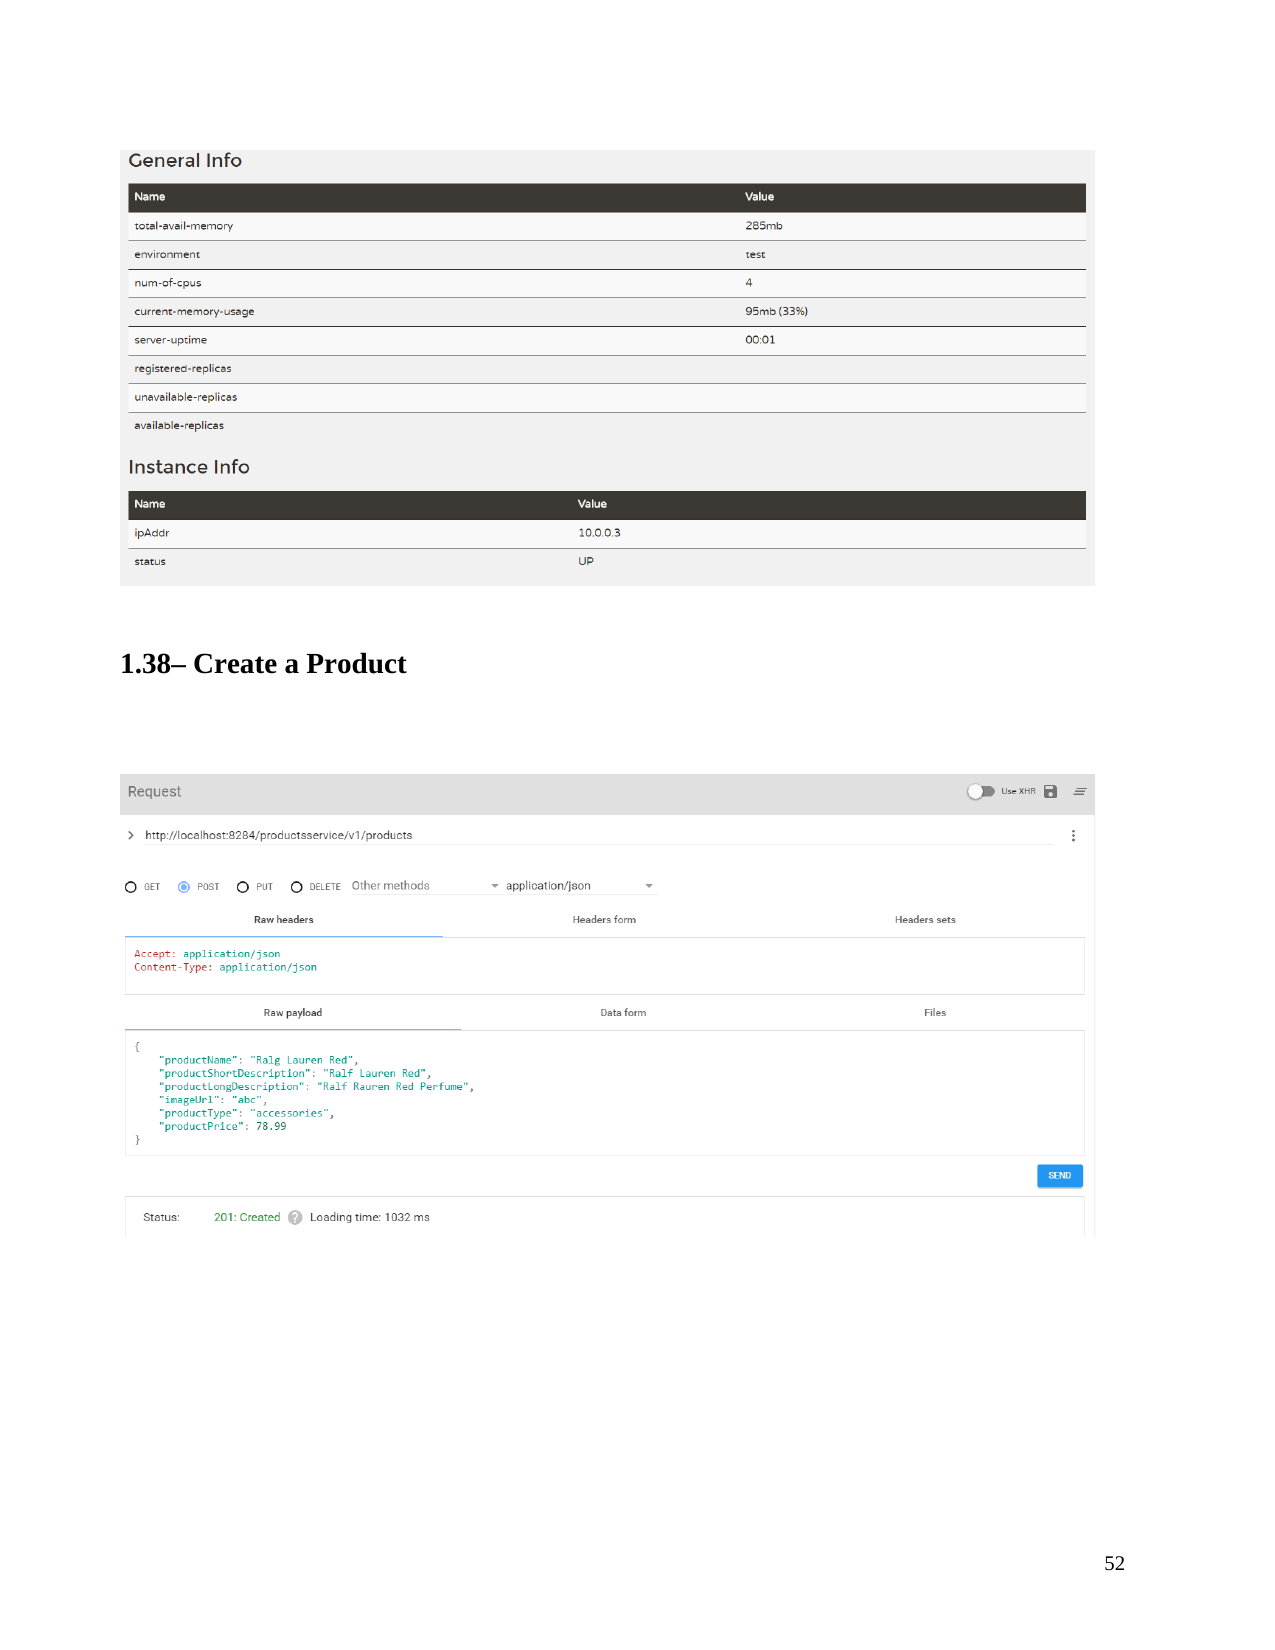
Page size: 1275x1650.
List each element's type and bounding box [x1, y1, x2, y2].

picture [120, 150, 1096, 586]
picture [120, 774, 1096, 1237]
